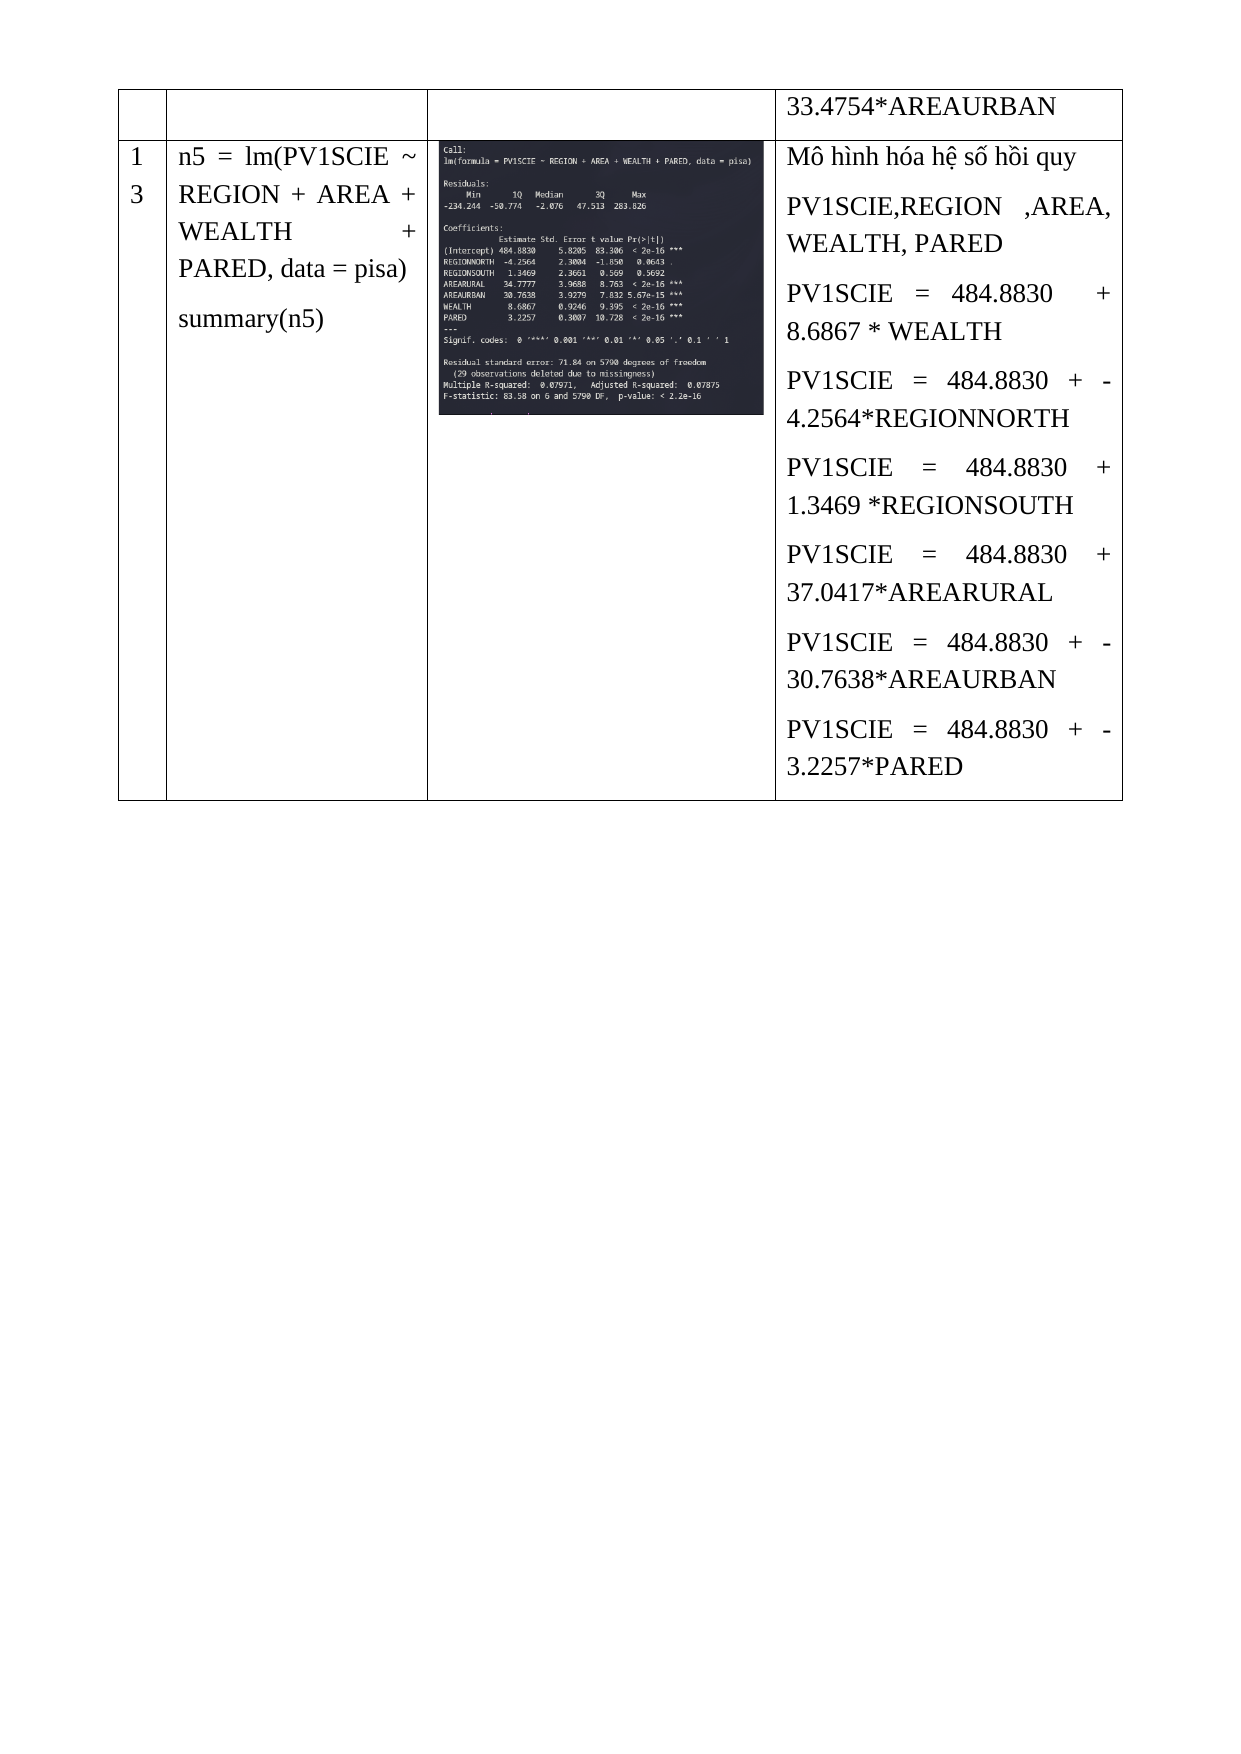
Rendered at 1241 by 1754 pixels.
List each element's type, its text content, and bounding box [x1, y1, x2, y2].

table_cell [428, 141, 775, 800]
table_cell 12 [119, 90, 166, 139]
table_cell 13 [119, 141, 166, 800]
table_cell n5 = lm(PV1SCIE ~ REGION + AREA + WEALTH + PARED, data = pisa) summary(n5) [167, 141, 427, 800]
table_cell Mô hình hóa hệ số hồi quy PV1SCIE,REGION ,AREA, WEALTH, PARED PV1SCIE = 484.8830 + 8.6867 * WEALTH PV1SCIE = 484.8830 + -4.2564*REGIONNORTH PV1SCIE = 484.8830 + 1.3469 *REGIONSOUTH PV1SCIE = 484.8830 + 37.0417*AREARURAL PV1SCIE = 484.8830 + -30.7638*AREAURBAN PV1SCIE = 484.8830 + -3.2257*PARED [776, 141, 1122, 800]
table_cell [167, 90, 427, 139]
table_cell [776, 90, 1122, 139]
table_cell [428, 90, 775, 139]
picture [438, 140, 764, 415]
